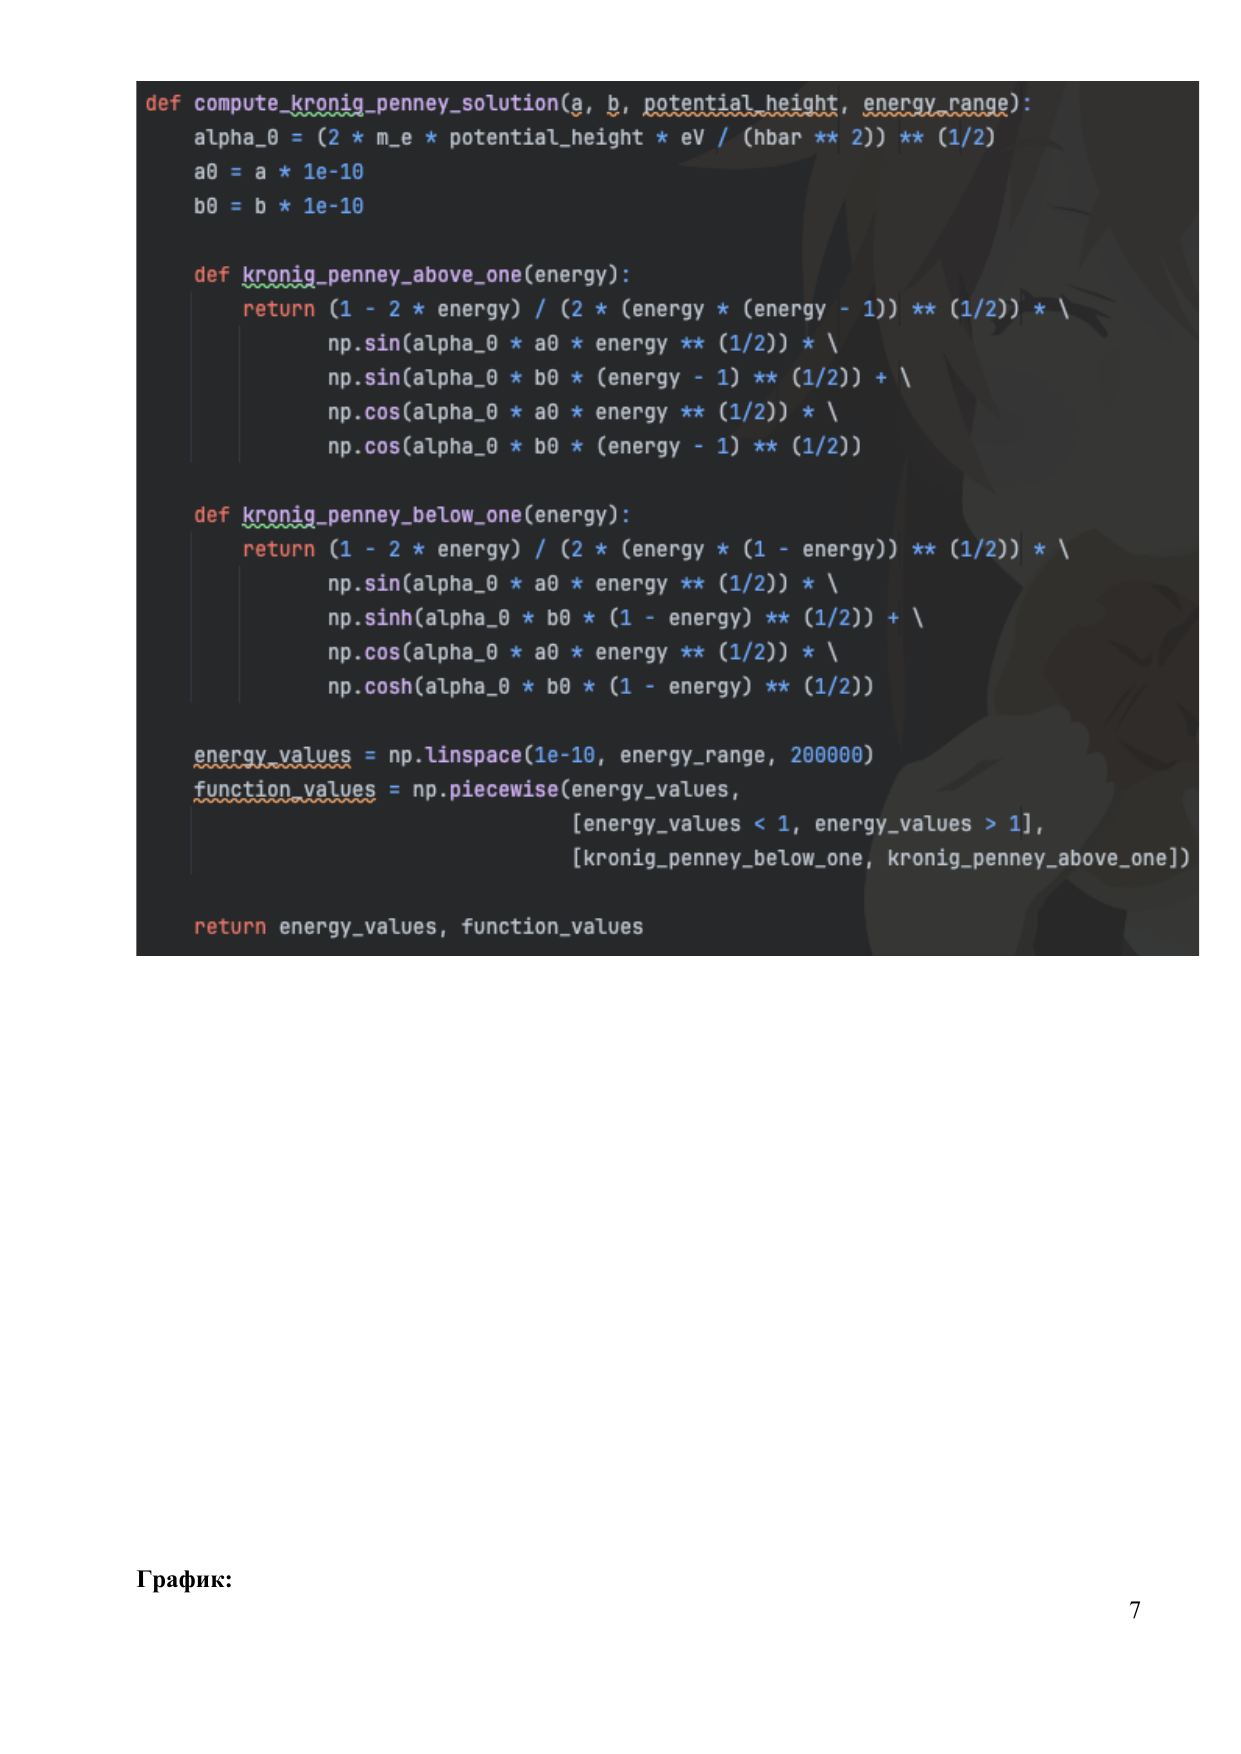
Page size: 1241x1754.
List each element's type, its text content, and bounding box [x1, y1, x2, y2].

list График: [136, 1565, 1141, 1593]
picture [136, 81, 1200, 956]
